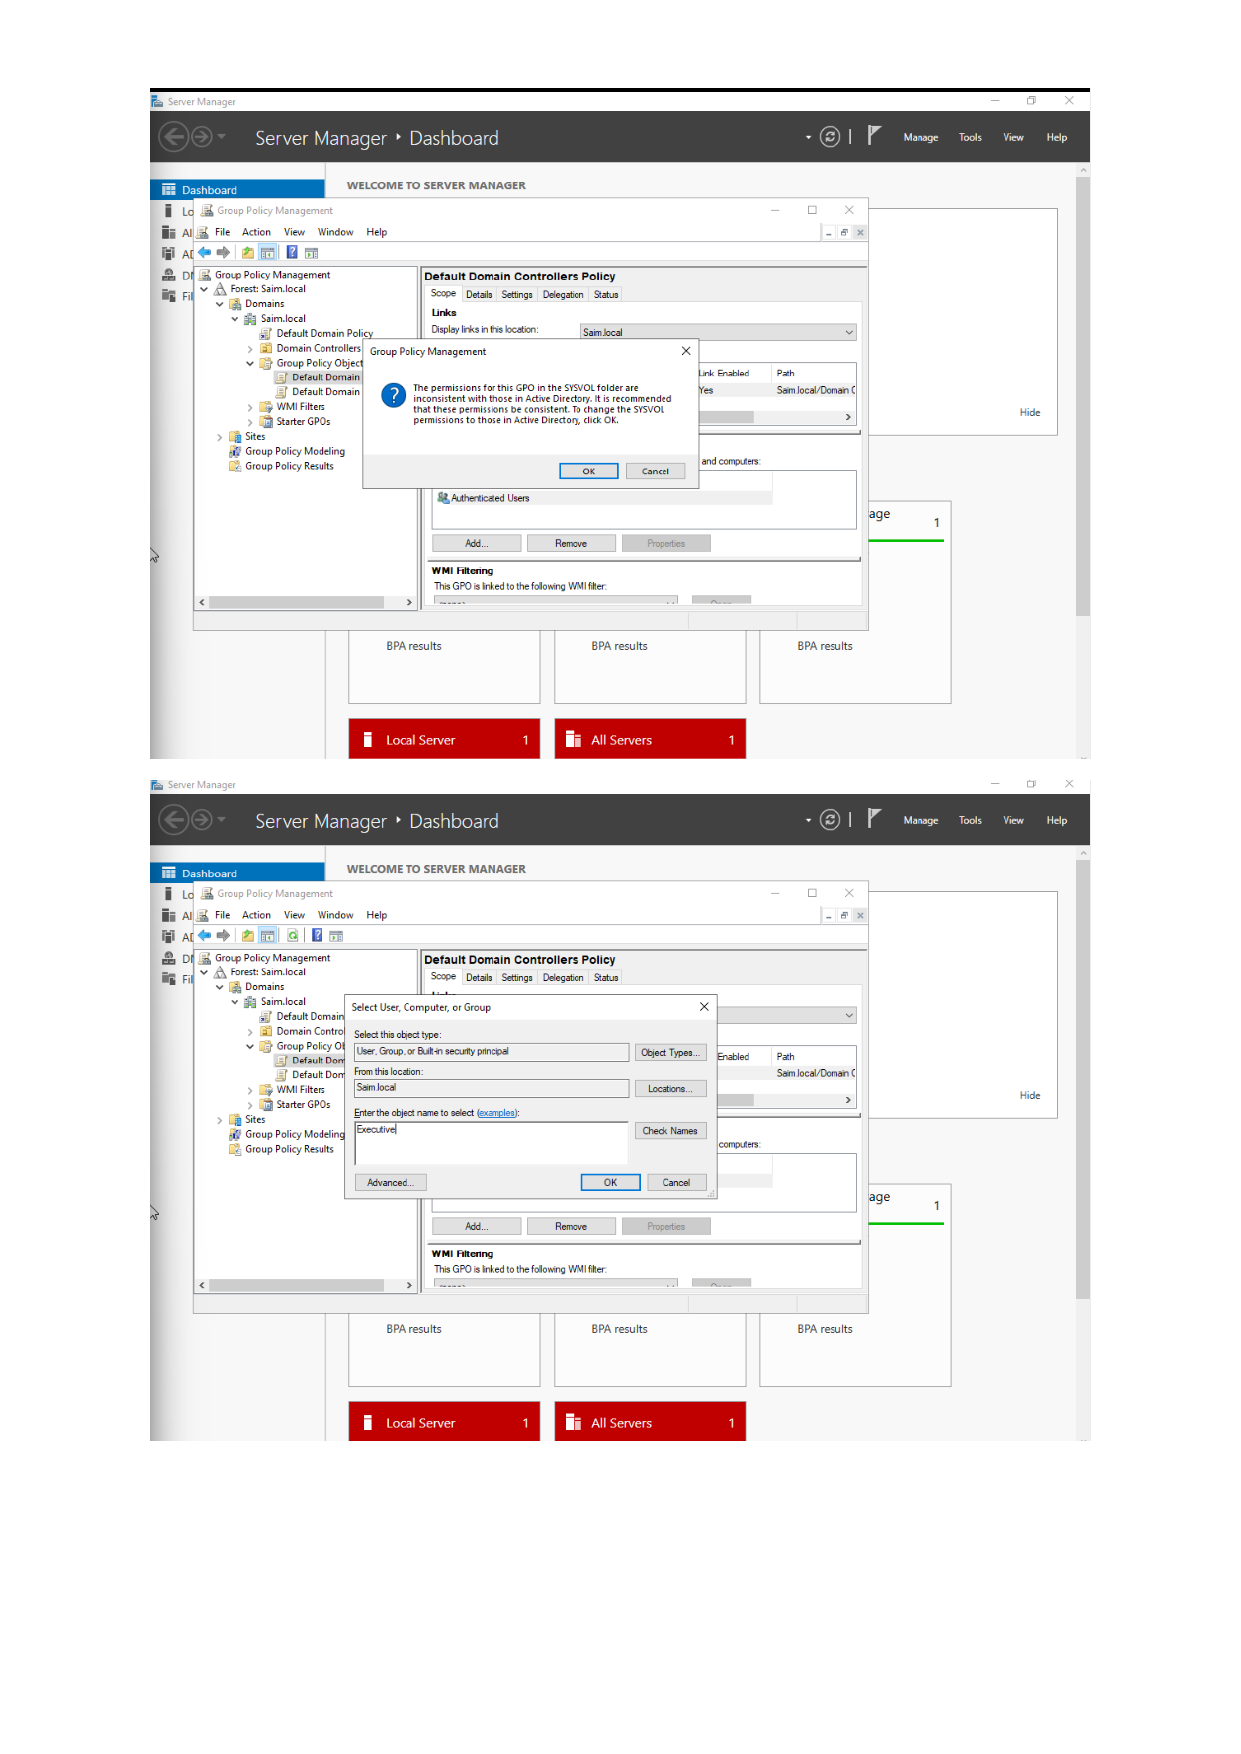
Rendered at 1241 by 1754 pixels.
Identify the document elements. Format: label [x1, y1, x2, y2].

picture [150, 88, 1091, 759]
picture [150, 780, 1091, 1441]
